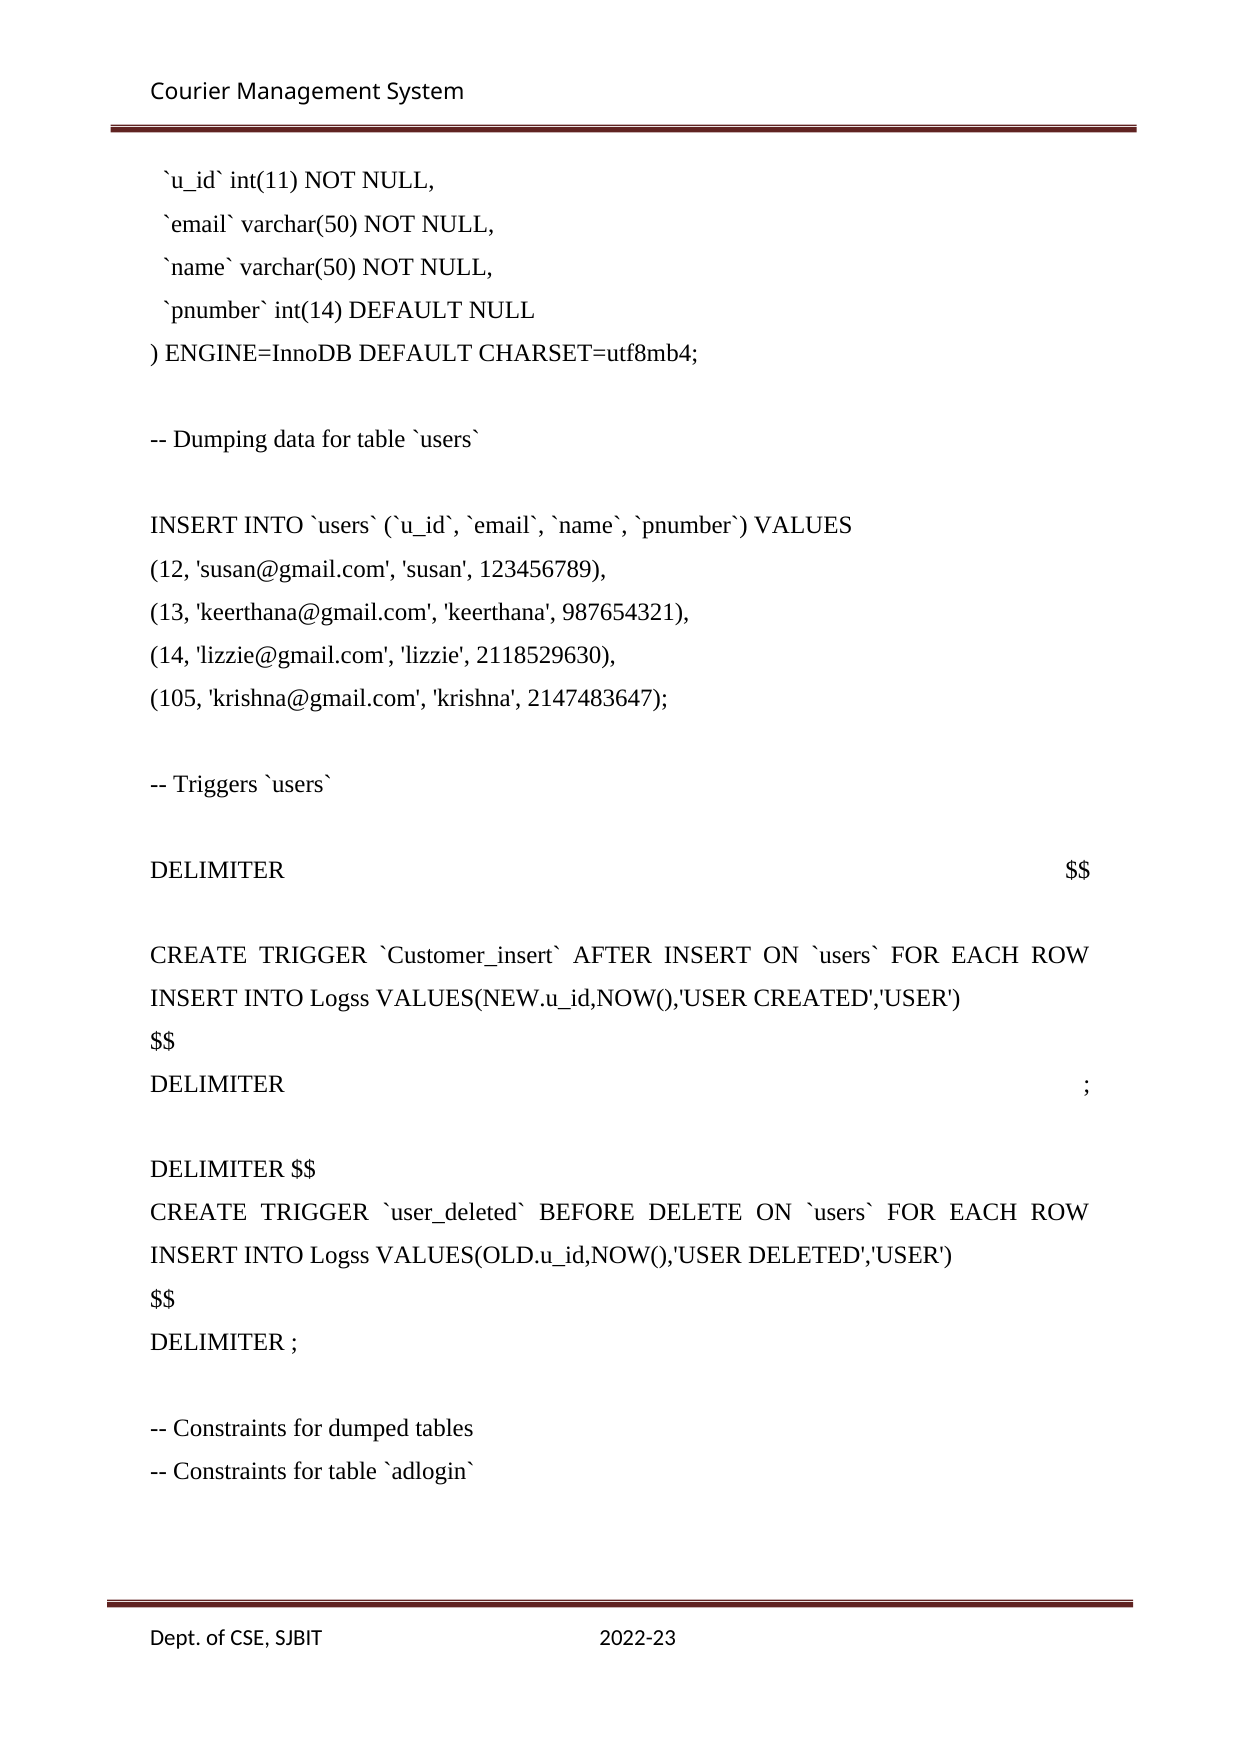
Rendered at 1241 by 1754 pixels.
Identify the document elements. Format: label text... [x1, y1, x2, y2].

text `name` varchar(50) NOT NULL, [150, 252, 1090, 281]
text `pnumber` int(14) DEFAULT NULL [150, 295, 1090, 324]
text CREATE TRIGGER `user_deleted` BEFORE DELETE ON `users` FOR EACH ROW INSERT INTO Logss VALUES(OLD.u_id,NOW(),'USER DELETED','USER') [150, 1197, 1090, 1269]
text $$ [150, 1284, 1090, 1312]
text -- Triggers `users` [150, 769, 1090, 798]
text (13, 'keerthana@gmail.com', 'keerthana', 987654321), [150, 597, 1090, 626]
text $$ [150, 1026, 1090, 1055]
text ) ENGINE=InnoDB DEFAULT CHARSET=utf8mb4; [150, 338, 1090, 367]
text DELIMITER $$ [150, 1154, 1090, 1183]
text `u_id` int(11) NOT NULL, [150, 166, 1090, 194]
text (12, 'susan@gmail.com', 'susan', 123456789), [150, 554, 1090, 582]
text -- Constraints for table `adlogin` [150, 1456, 1090, 1485]
text -- Constraints for dumped tables [150, 1370, 1090, 1442]
text (14, 'lizzie@gmail.com', 'lizzie', 2118529630), [150, 640, 1090, 669]
text DELIMITER $$ [150, 812, 1090, 926]
text `email` varchar(50) NOT NULL, [150, 209, 1090, 237]
text CREATE TRIGGER `Customer_insert` AFTER INSERT ON `users` FOR EACH ROW INSERT INTO Logss VALUES(NEW.u_id,NOW(),'USER CREATED','USER') [150, 940, 1090, 1012]
text DELIMITER ; [150, 1069, 1090, 1140]
text -- Dumping data for table `users` [150, 424, 1090, 453]
text DELIMITER ; [150, 1327, 1090, 1356]
text INSERT INTO `users` (`u_id`, `email`, `name`, `pnumber`) VALUES [150, 511, 1090, 539]
text (105, 'krishna@gmail.com', 'krishna', 2147483647); [150, 683, 1090, 712]
